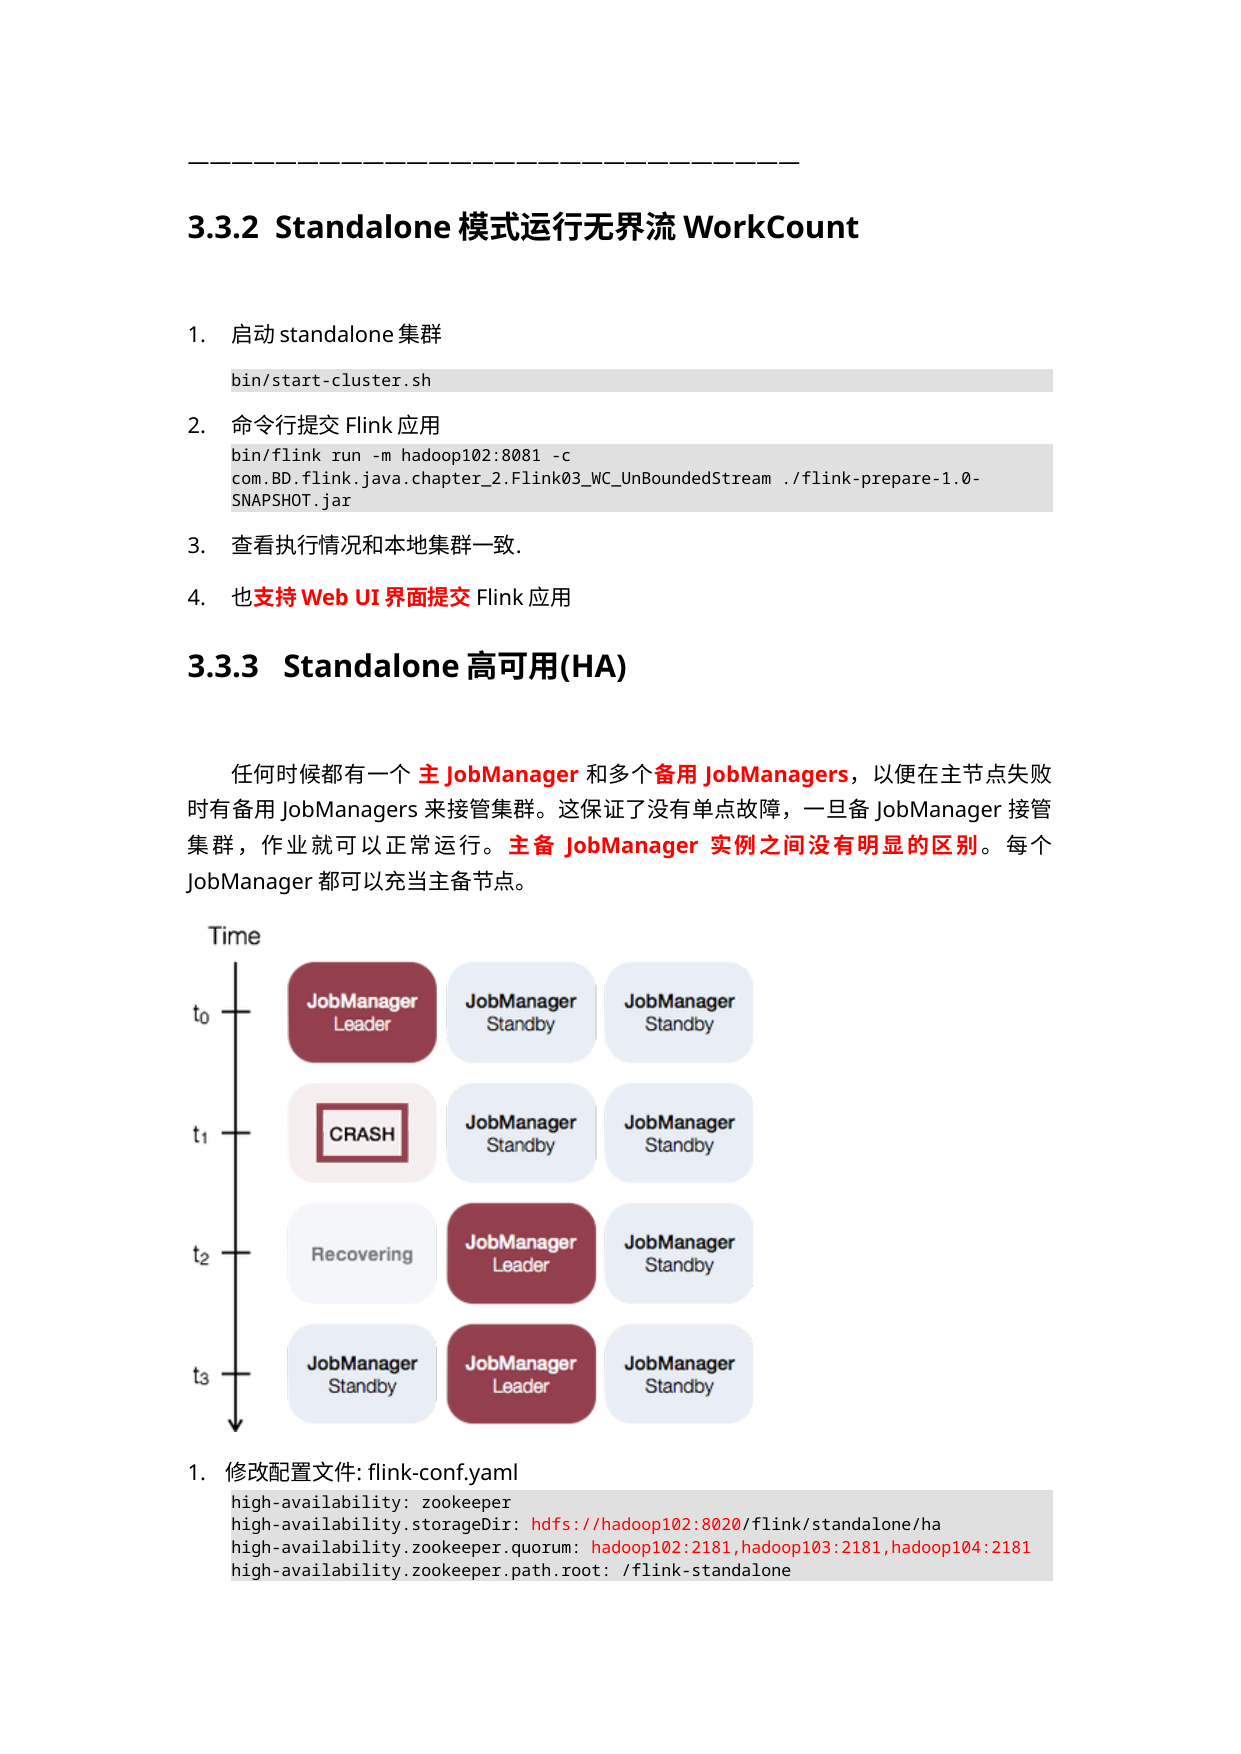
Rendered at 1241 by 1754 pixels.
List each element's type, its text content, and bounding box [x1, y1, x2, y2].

text high-availability.zookeeper.quorum: hadoop102:2181,hadoop103:2181,hadoop104:2181 [231, 1536, 1053, 1558]
list 查看执行情况和本地集群一致. [187, 528, 1053, 561]
text high-availability: zookeeper [231, 1490, 1053, 1513]
text high-availability.storageDir: hdfs://hadoop102:8020/flink/standalone/ha [231, 1513, 1053, 1536]
picture [187, 915, 754, 1432]
list 启动standalone集群 [187, 317, 1053, 350]
text 任何时候都有一个 主 JobManager 和多个备用 JobManagers，以便在主节点失败时有备用 JobManagers 来接管集群。这保证了没有单点故障，一旦备 JobManager 接管集群，作业就可以正常运行。主备 JobManager 实例之间没有明显的区别。每个 JobManager 都可以充当主备节点。 [187, 756, 1053, 896]
list 修改配置文件: flink-conf.yaml [187, 1455, 1053, 1487]
list 命令行提交Flink应用 [187, 408, 1053, 441]
text bin/flink run -m hadoop102:8081 -c com.BD.flink.java.chapter_2.Flink03_WC_UnBoundedStream ./flink-prepare-1.0-SNAPSHOT.jar [231, 444, 1053, 512]
subtitle Standalone模式运行无界流WorkCount [187, 192, 1053, 257]
text bin/start-cluster.sh [231, 369, 1053, 392]
text high-availability.zookeeper.path.root: /flink-standalone [231, 1558, 1053, 1581]
subtitle Standalone高可用(HA) [187, 632, 1053, 697]
list 也支持Web UI界面提交Flink应用 [187, 580, 1053, 612]
